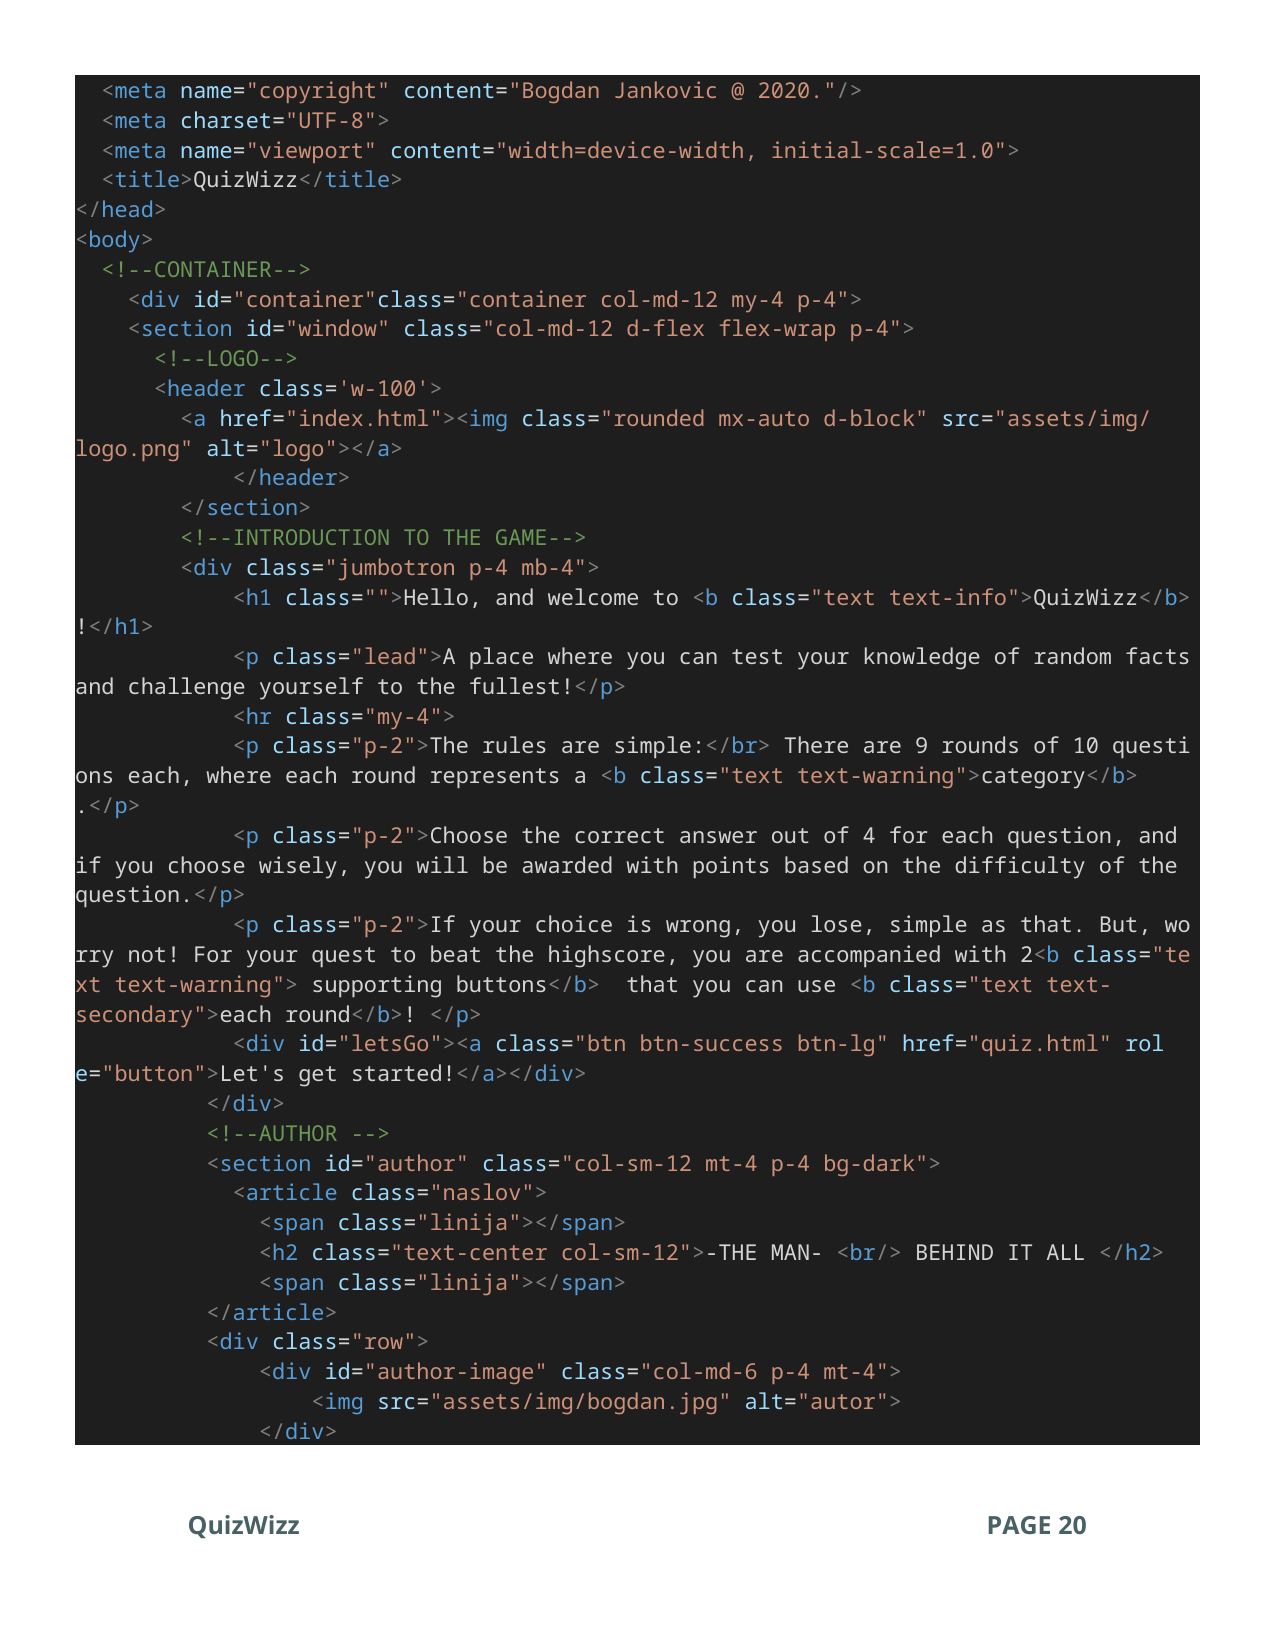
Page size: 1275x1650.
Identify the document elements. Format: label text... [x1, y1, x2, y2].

text <meta name="copyright" content="Bogdan Jankovic @ 2020."/> [75, 75, 1200, 105]
text <hr class="my-4"> [75, 701, 1200, 730]
text <p class="p-2">If your choice is wrong, you lose, simple as that. But, worry not! For your quest to beat the highscore, you are accompanied with 2<b class="text text-warning"> supporting buttons</b> that you can use <b class="text text-secondary">each round</b>! </p> [75, 909, 1200, 1028]
text <a href="index.html"><img class="rounded mx-auto d-block" src="assets/img/logo.png" alt="logo"></a> [75, 403, 1200, 462]
text <p class="p-2">Choose the correct answer out of 4 for each question, and if you choose wisely, you will be awarded with points based on the difficulty of the question.</p> [75, 820, 1200, 909]
text <!--AUTHOR --> [75, 1118, 1200, 1147]
text <img src="assets/img/bogdan.jpg" alt="autor"> [75, 1386, 1200, 1416]
text <section id="window" class="col-md-12 d-flex flex-wrap p-4"> [75, 313, 1200, 343]
text </div> [75, 1416, 1200, 1445]
text </div> [75, 1088, 1200, 1118]
text <div id="author-image" class="col-md-6 p-4 mt-4"> [75, 1356, 1200, 1386]
text <div class="row"> [75, 1326, 1200, 1356]
text </article> [75, 1296, 1200, 1326]
text <meta name="viewport" content="width=device-width, initial-scale=1.0"> [75, 134, 1200, 164]
text <section id="author" class="col-sm-12 mt-4 p-4 bg-dark"> [75, 1147, 1200, 1177]
text <span class="linija"></span> [75, 1267, 1200, 1296]
text <span class="linija"></span> [75, 1207, 1200, 1237]
text <p class="lead">A place where you can test your knowledge of random facts and challenge yourself to the fullest!</p> [75, 641, 1200, 701]
text <div id="letsGo"><a class="btn btn-success btn-lg" href="quiz.html" role="button">Let's get started!</a></div> [75, 1028, 1200, 1088]
text </head> [75, 194, 1200, 224]
text <meta charset="UTF-8"> [75, 105, 1200, 134]
text <header class='w-100'> [75, 373, 1200, 403]
text </section> [75, 492, 1200, 522]
text <h1 class="">Hello, and welcome to <b class="text text-info">QuizWizz</b> !</h1> [75, 581, 1200, 641]
text <div id="container"class="container col-md-12 my-4 p-4"> [75, 283, 1200, 313]
text <p class="p-2">The rules are simple:</br> There are 9 rounds of 10 questions each, where each round represents a <b class="text text-warning">category</b> .</p> [75, 730, 1200, 820]
text <title>QuizWizz</title> [75, 164, 1200, 194]
text <!--INTRODUCTION TO THE GAME--> [75, 522, 1200, 552]
text <!--CONTAINER--> [75, 254, 1200, 283]
text <body> [75, 224, 1200, 254]
text </header> [75, 462, 1200, 492]
text <h2 class="text-center col-sm-12">-THE MAN- <br/> BEHIND IT ALL </h2> [75, 1237, 1200, 1267]
text <div class="jumbotron p-4 mb-4"> [75, 552, 1200, 581]
text <article class="naslov"> [75, 1177, 1200, 1207]
text <!--LOGO--> [75, 343, 1200, 373]
